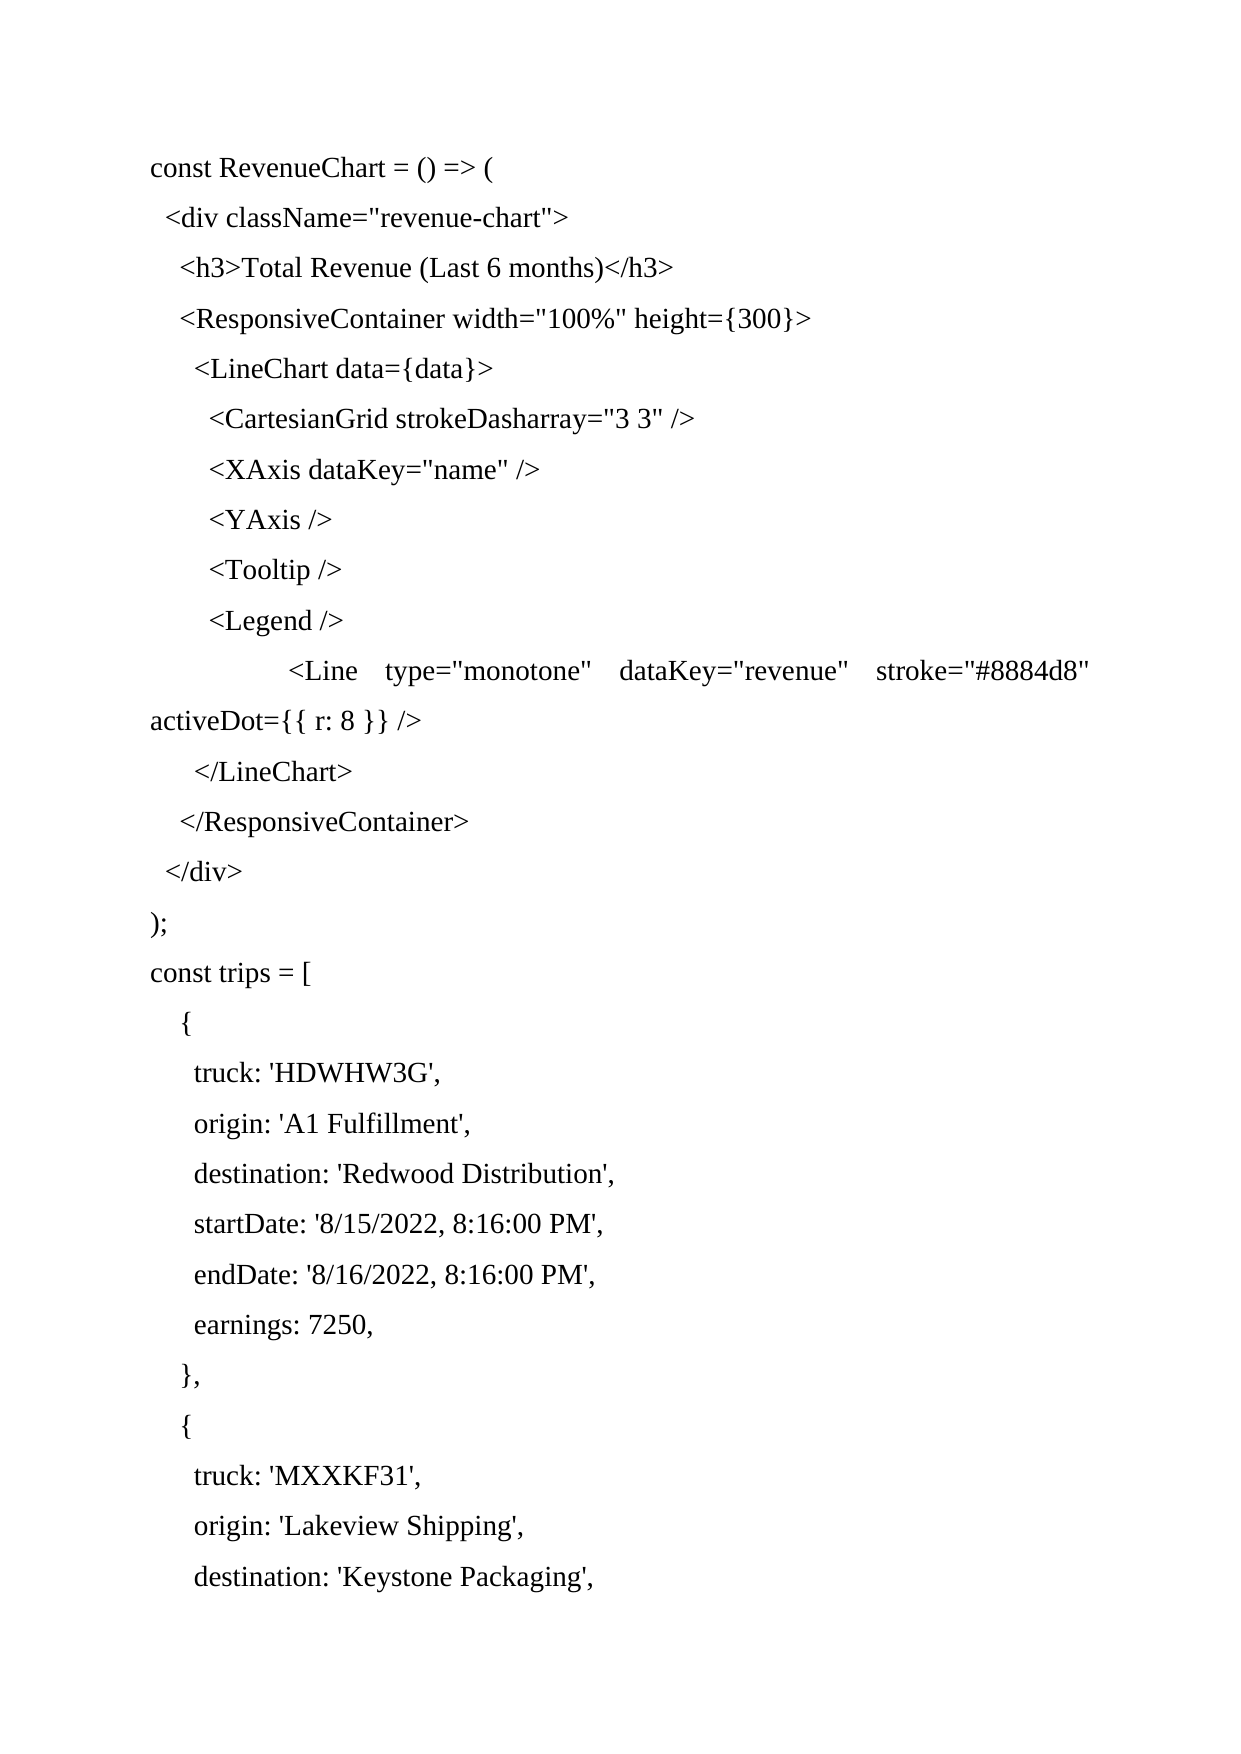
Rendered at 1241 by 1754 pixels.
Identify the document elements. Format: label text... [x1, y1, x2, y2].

text destination: 'Redwood Distribution', [150, 1156, 1090, 1190]
text origin: 'Lakeview Shipping', [150, 1508, 1090, 1542]
text { [150, 1408, 1090, 1441]
text </div> [150, 854, 1090, 888]
text <LineChart data={data}> [150, 351, 1090, 385]
text earnings: 7250, [150, 1307, 1090, 1341]
text <Tooltip /> [150, 552, 1090, 586]
text destination: 'Keystone Packaging', [150, 1559, 1090, 1592]
text <Legend /> [150, 603, 1090, 636]
text ); [150, 905, 1090, 938]
text <YAxis /> [150, 502, 1090, 536]
text truck: 'MXXKF31', [150, 1458, 1090, 1492]
text <CartesianGrid strokeDasharray="3 3" /> [150, 402, 1090, 435]
text <ResponsiveContainer width="100%" height={300}> [150, 301, 1090, 334]
text const trips = [ [150, 955, 1090, 988]
text endDate: '8/16/2022, 8:16:00 PM', [150, 1257, 1090, 1290]
text <Line type="monotone" dataKey="revenue" stroke="#8884d8" activeDot={{ r: 8 }} /> [150, 653, 1090, 737]
text <XAxis dataKey="name" /> [150, 452, 1090, 485]
text </LineChart> [150, 754, 1090, 787]
text origin: 'A1 Fulfillment', [150, 1106, 1090, 1139]
text { [150, 1005, 1090, 1039]
text }, [150, 1357, 1090, 1391]
text <div className="revenue-chart"> [150, 200, 1090, 234]
text <h3>Total Revenue (Last 6 months)</h3> [150, 251, 1090, 284]
text </ResponsiveContainer> [150, 804, 1090, 838]
text startDate: '8/15/2022, 8:16:00 PM', [150, 1207, 1090, 1240]
text const RevenueChart = () => ( [150, 150, 1090, 183]
text truck: 'HDWHW3G', [150, 1056, 1090, 1089]
